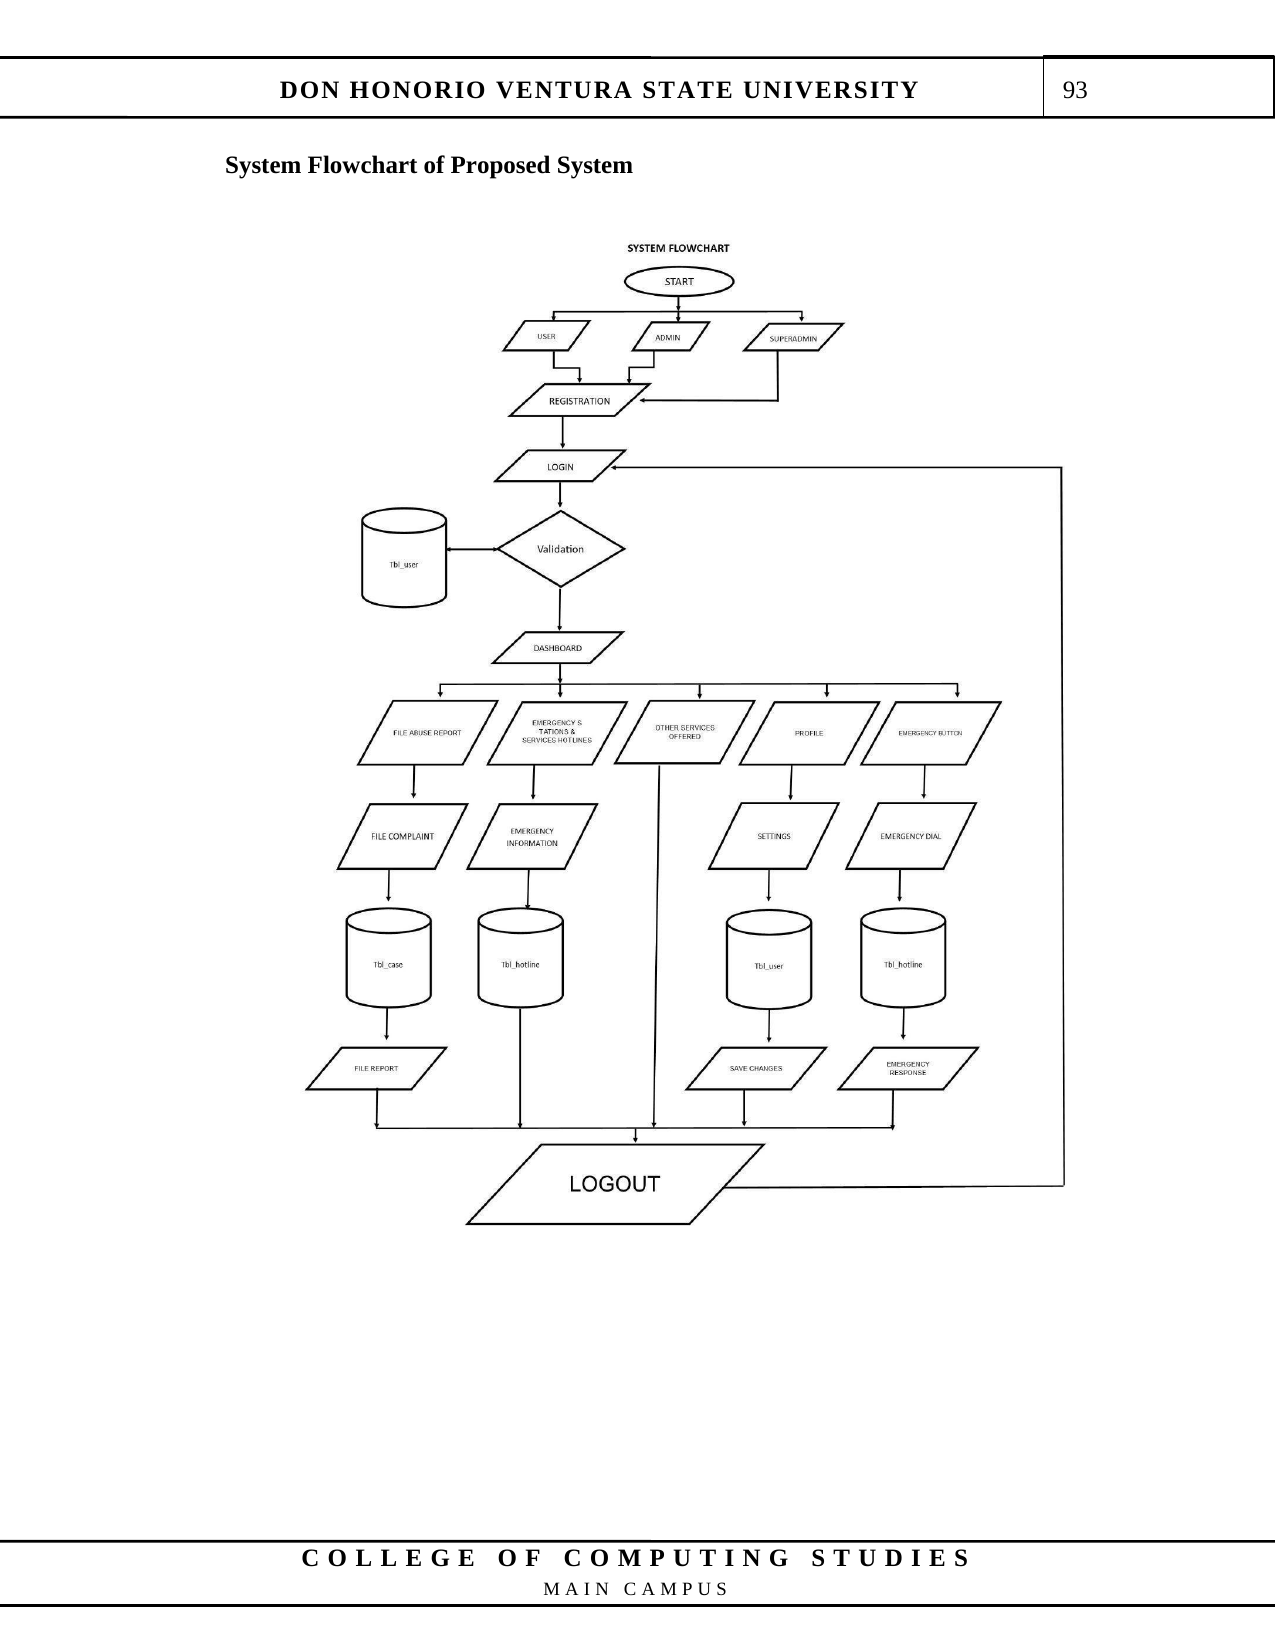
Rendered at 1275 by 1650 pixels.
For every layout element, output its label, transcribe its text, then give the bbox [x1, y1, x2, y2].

picture [225, 207, 1125, 1241]
text System Flowchart of Proposed System [225, 150, 1087, 207]
